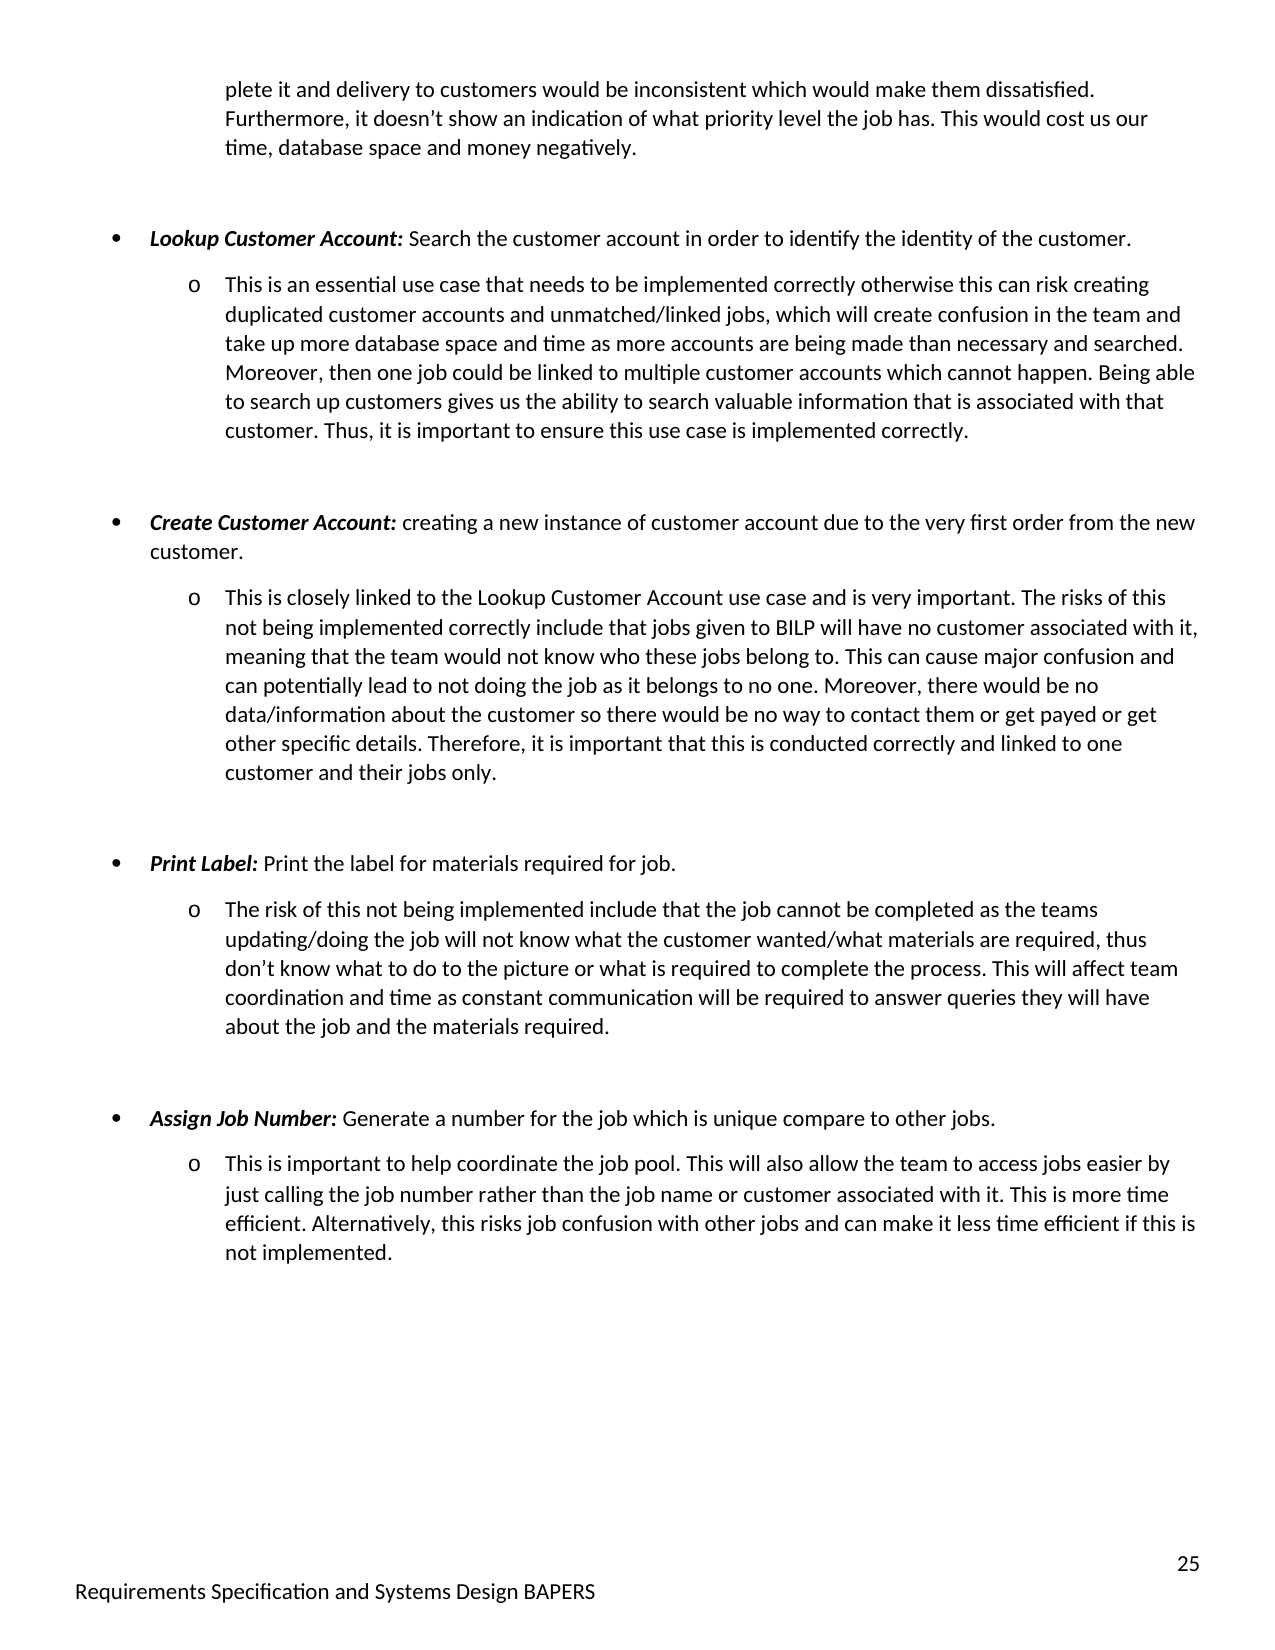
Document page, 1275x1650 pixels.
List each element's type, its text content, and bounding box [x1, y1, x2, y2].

list Create Customer Account: creating a new instance of customer account due to the very first order from the new customer. [112, 508, 1200, 565]
list This is important to help coordinate the job pool. This will also allow the team to access jobs easier by just calling the job number rather than the job name or customer associated with it. This is more time efficient. Alternatively, this risks job confusion with other jobs and can make it less time efficient if this is not implemented. [187, 1149, 1200, 1266]
list Print Label: Print the label for materials required for job. [112, 849, 1200, 877]
list Lookup Customer Account: Search the customer account in order to identify the identity of the customer. [112, 224, 1200, 252]
list plete it and delivery to customers would be inconsistent which would make them dissatisfied. Furthermore, it doesn’t show an indication of what priority level the job has. This would cost us our time, database space and money negatively. [225, 75, 1200, 161]
list The risk of this not being implemented include that the job cannot be completed as the teams updating/doing the job will not know what the customer wanted/what materials are required, thus don’t know what to do to the picture or what is required to complete the process. This will affect team coordination and time as constant communication will be required to answer queries they will have about the job and the materials required. [187, 895, 1200, 1041]
list This is closely linked to the Lookup Customer Account use case and is very important. The risks of this not being implemented correctly include that jobs given to BILP will have no customer associated with it, meaning that the team would not know who these jobs belong to. This can cause major confusion and can potentially lead to not doing the job as it belongs to no one. Moreover, there would be no data/information about the customer so there would be no way to contact them or get payed or get other specific details. Therefore, it is important that this is conducted correctly and linked to one customer and their jobs only. [187, 583, 1200, 786]
list Assign Job Number: Generate a number for the job which is unique compare to other jobs. [112, 1104, 1200, 1132]
list This is an essential use case that needs to be implemented correctly otherwise this can risk creating duplicated customer accounts and unmatched/linked jobs, which will create confusion in the team and take up more database space and time as more accounts are being made than necessary and searched. Moreover, then one job could be linked to multiple customer accounts which cannot happen. Being able to search up customers gives us the ability to search valuable information that is associated with that customer. Thus, it is important to ensure this use case is implemented correctly. [187, 270, 1200, 444]
